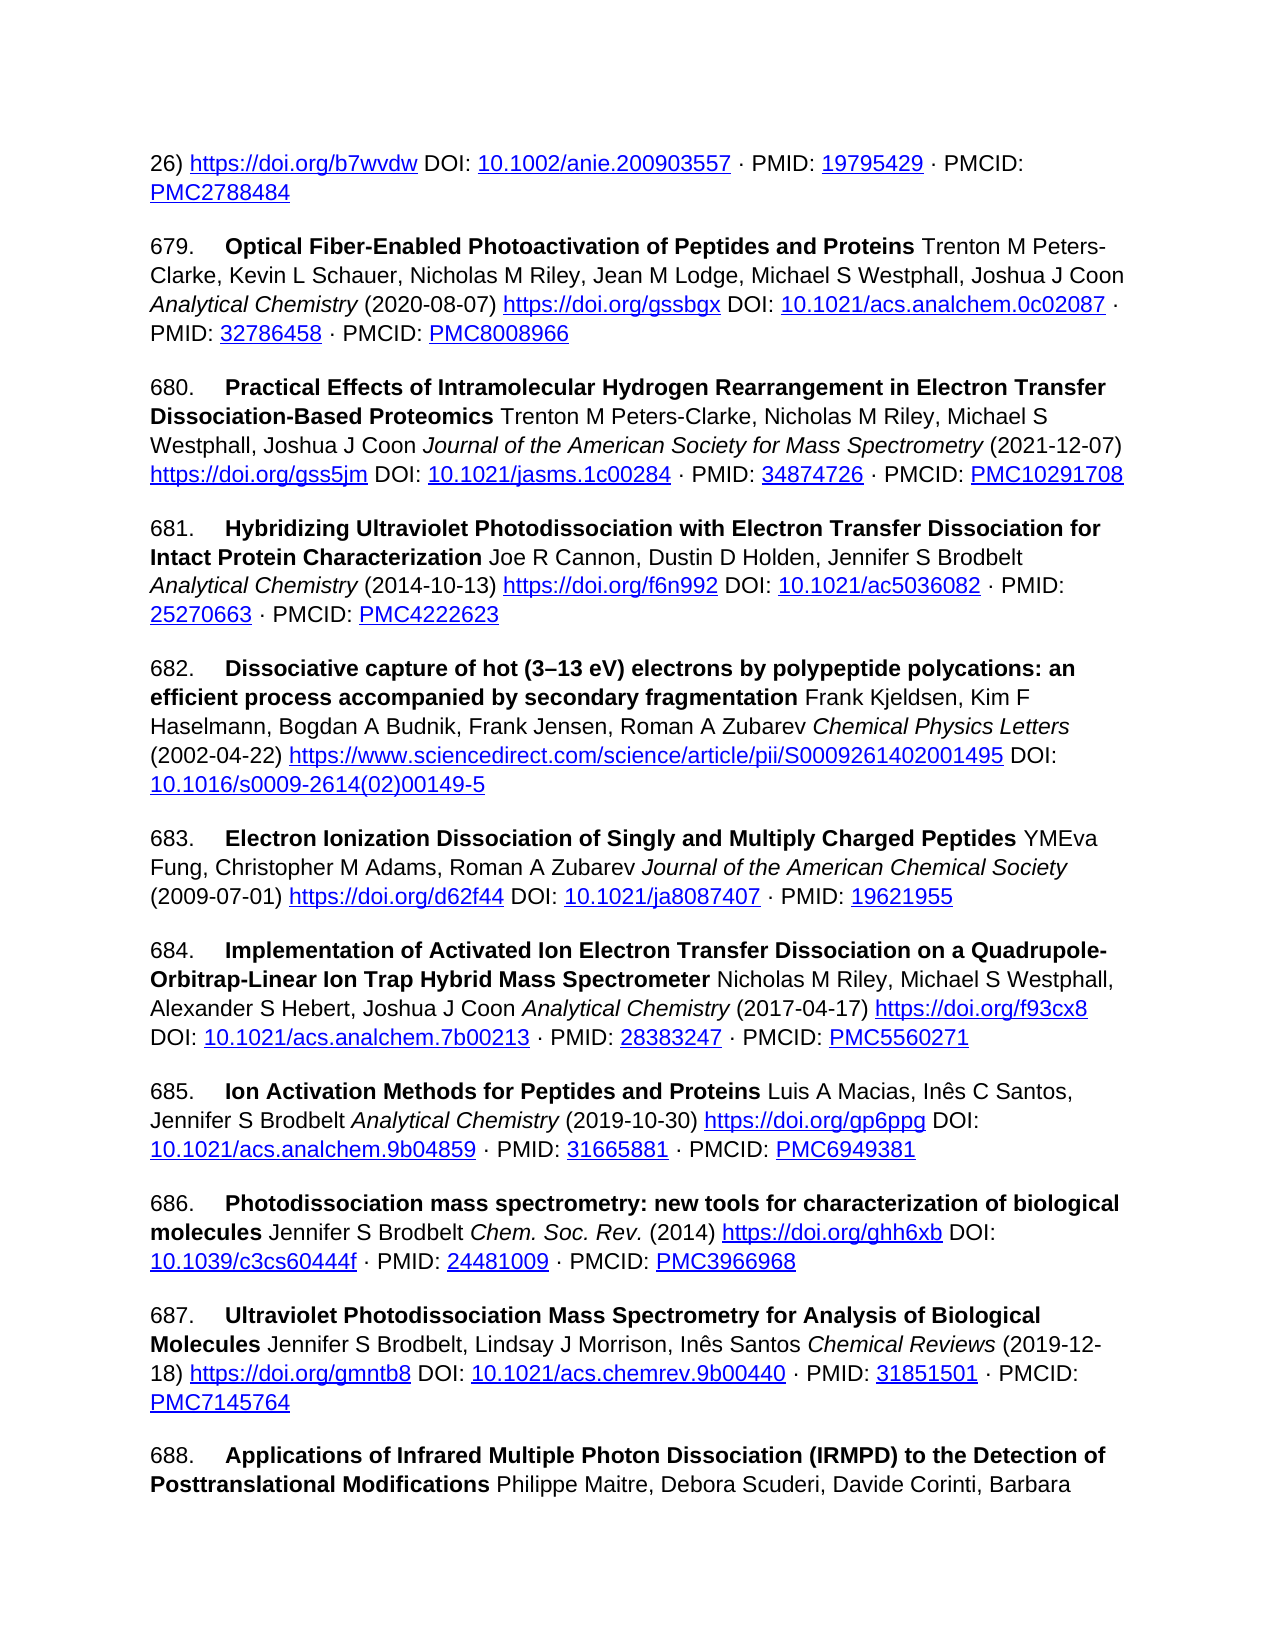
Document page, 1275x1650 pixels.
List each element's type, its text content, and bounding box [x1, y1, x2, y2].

text 681. Hybridizing Ultraviolet Photodissociation with Electron Transfer Dissociation for Intact Protein Characterization Joe R Cannon, Dustin D Holden, Jennifer S Brodbelt Analytical Chemistry (2014-10-13) https://doi.org/f6n992 DOI: 10.1021/ac5036082 · PMID: 25270663 · PMCID: PMC4222623 [150, 514, 1125, 628]
text 680. Practical Effects of Intramolecular Hydrogen Rearrangement in Electron Transfer Dissociation-Based Proteomics Trenton M Peters-Clarke, Nicholas M Riley, Michael S Westphall, Joshua J Coon Journal of the American Society for Mass Spectrometry (2021-12-07) https://doi.org/gss5jm DOI: 10.1021/jasms.1c00284 · PMID: 34874726 · PMCID: PMC10291708 [150, 374, 1125, 487]
text 685. Ion Activation Methods for Peptides and Proteins Luis A Macias, Inês C Santos, Jennifer S Brodbelt Analytical Chemistry (2019-10-30) https://doi.org/gp6ppg DOI: 10.1021/acs.analchem.9b04859 · PMID: 31665881 · PMCID: PMC6949381 [150, 1078, 1125, 1162]
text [150, 1442, 1125, 1498]
text 682. Dissociative capture of hot (3–13 eV) electrons by polypeptide polycations: an efficient process accompanied by secondary fragmentation Frank Kjeldsen, Kim F Haselmann, Bogdan A Budnik, Frank Jensen, Roman A Zubarev Chemical Physics Letters (2002-04-22) https://www.sciencedirect.com/science/article/pii/S0009261402001495 DOI: 10.1016/s0009-2614(02)00149-5 [150, 655, 1125, 798]
text 683. Electron Ionization Dissociation of Singly and Multiply Charged Peptides YMEva Fung, Christopher M Adams, Roman A Zubarev Journal of the American Chemical Society (2009-07-01) https://doi.org/d62f44 DOI: 10.1021/ja8087407 · PMID: 19621955 [150, 825, 1125, 909]
text 687. Ultraviolet Photodissociation Mass Spectrometry for Analysis of Biological Molecules Jennifer S Brodbelt, Lindsay J Morrison, Inês Santos Chemical Reviews (2019-12-18) https://doi.org/gmntb8 DOI: 10.1021/acs.chemrev.9b00440 · PMID: 31851501 · PMCID: PMC7145764 [150, 1302, 1125, 1415]
text 679. Optical Fiber-Enabled Photoactivation of Peptides and Proteins Trenton M Peters-Clarke, Kevin L Schauer, Nicholas M Riley, Jean M Lodge, Michael S Westphall, Joshua J Coon Analytical Chemistry (2020-08-07) https://doi.org/gssbgx DOI: 10.1021/acs.analchem.0c02087 · PMID: 32786458 · PMCID: PMC8008966 [150, 233, 1125, 346]
text 684. Implementation of Activated Ion Electron Transfer Dissociation on a Quadrupole-Orbitrap-Linear Ion Trap Hybrid Mass Spectrometer Nicholas M Riley, Michael S Westphall, Alexander S Hebert, Joshua J Coon Analytical Chemistry (2017-04-17) https://doi.org/f93cx8 DOI: 10.1021/acs.analchem.7b00213 · PMID: 28383247 · PMCID: PMC5560271 [150, 937, 1125, 1050]
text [150, 150, 1125, 205]
text 686. Photodissociation mass spectrometry: new tools for characterization of biological molecules Jennifer S Brodbelt Chem. Soc. Rev. (2014) https://doi.org/ghh6xb DOI: 10.1039/c3cs60444f · PMID: 24481009 · PMCID: PMC3966968 [150, 1190, 1125, 1274]
